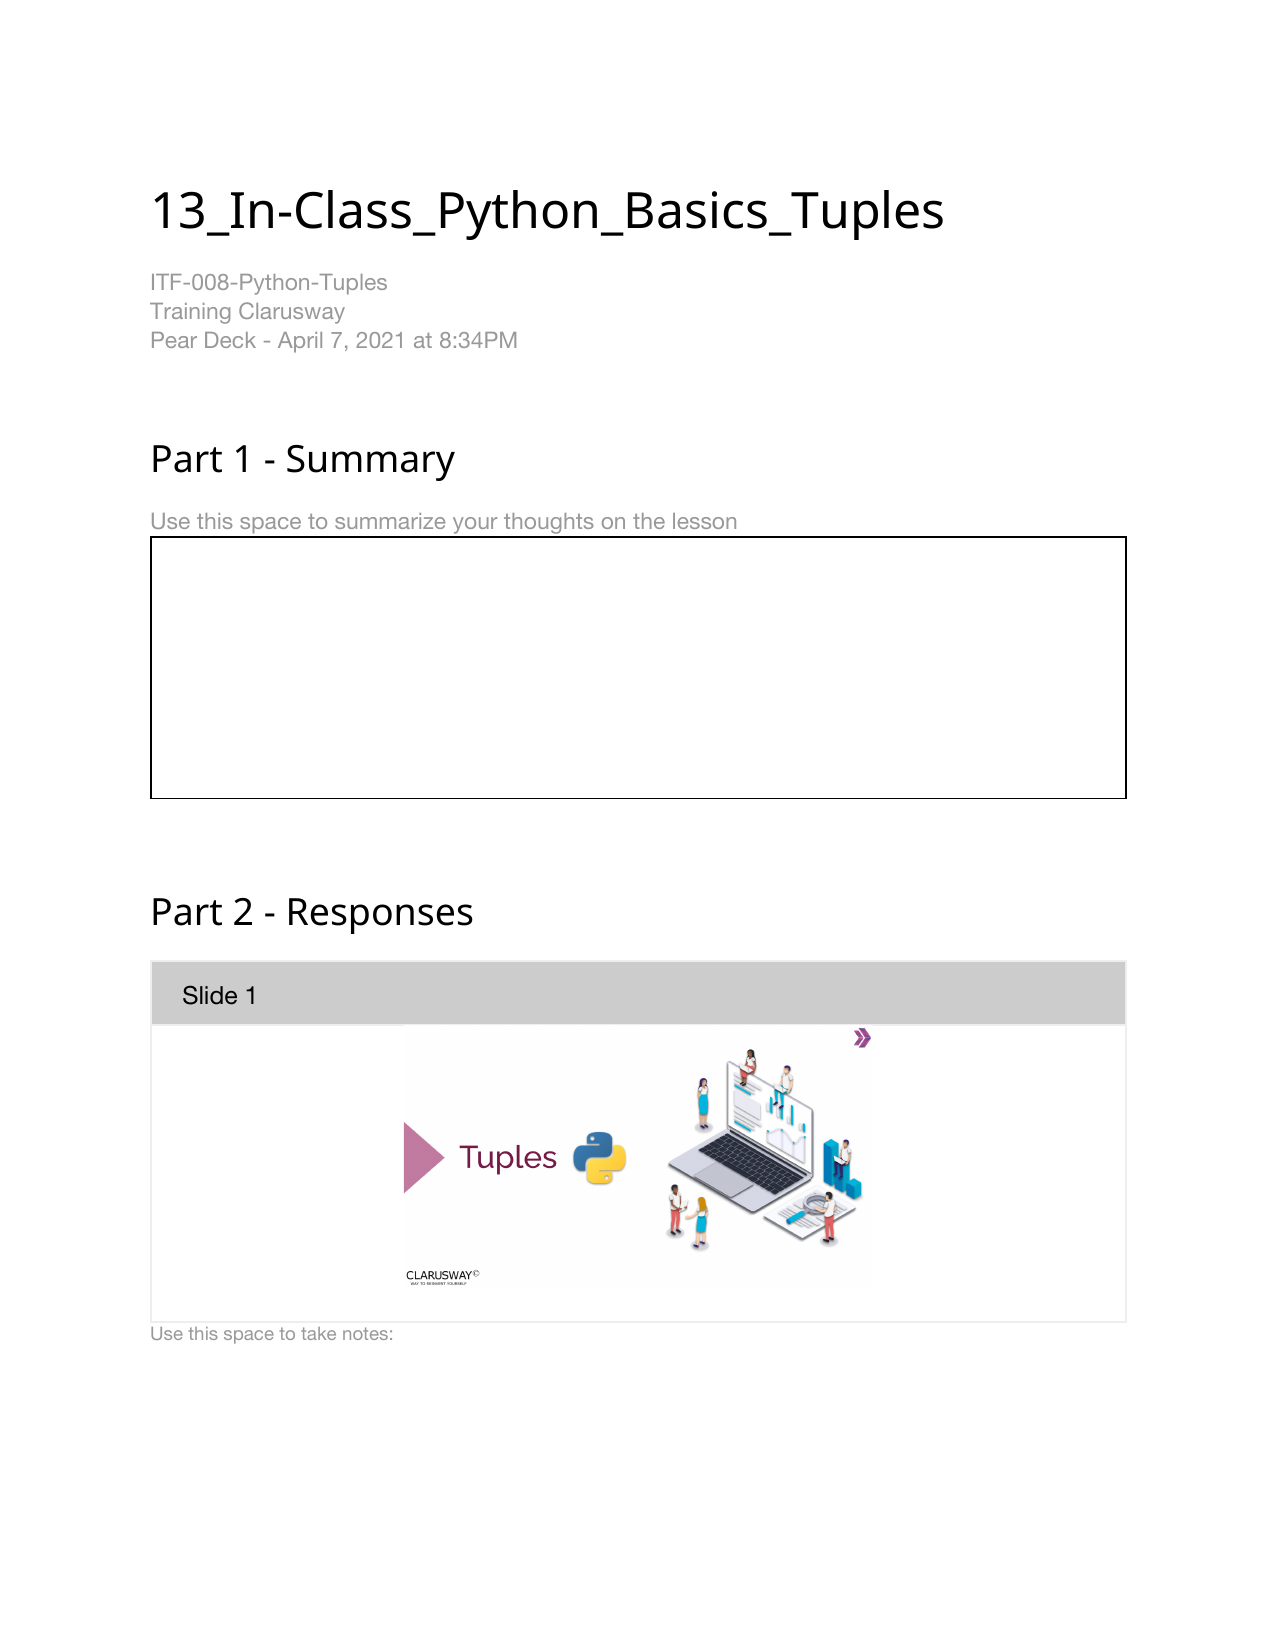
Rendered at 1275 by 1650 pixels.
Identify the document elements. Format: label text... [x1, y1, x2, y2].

table_header Slide 1 [152, 962, 1125, 1024]
subtitle 13_In-Class_Python_Basics_Tuples [150, 175, 1125, 243]
table_cell [152, 1026, 1125, 1321]
text ITF-008-Python-Tuples [150, 268, 1125, 297]
text Use this space to take notes: [150, 1323, 1125, 1346]
text Training Clarusway [150, 297, 1125, 326]
subtitle Part 2 - Responses [150, 886, 1125, 937]
picture [403, 1025, 873, 1290]
subtitle Part 1 - Summary [150, 433, 1125, 484]
text Use this space to summarize your thoughts on the lesson [150, 507, 1125, 536]
text Pear Deck - April 7, 2021 at 8:34PM [150, 326, 1125, 355]
table_header [152, 538, 1125, 797]
